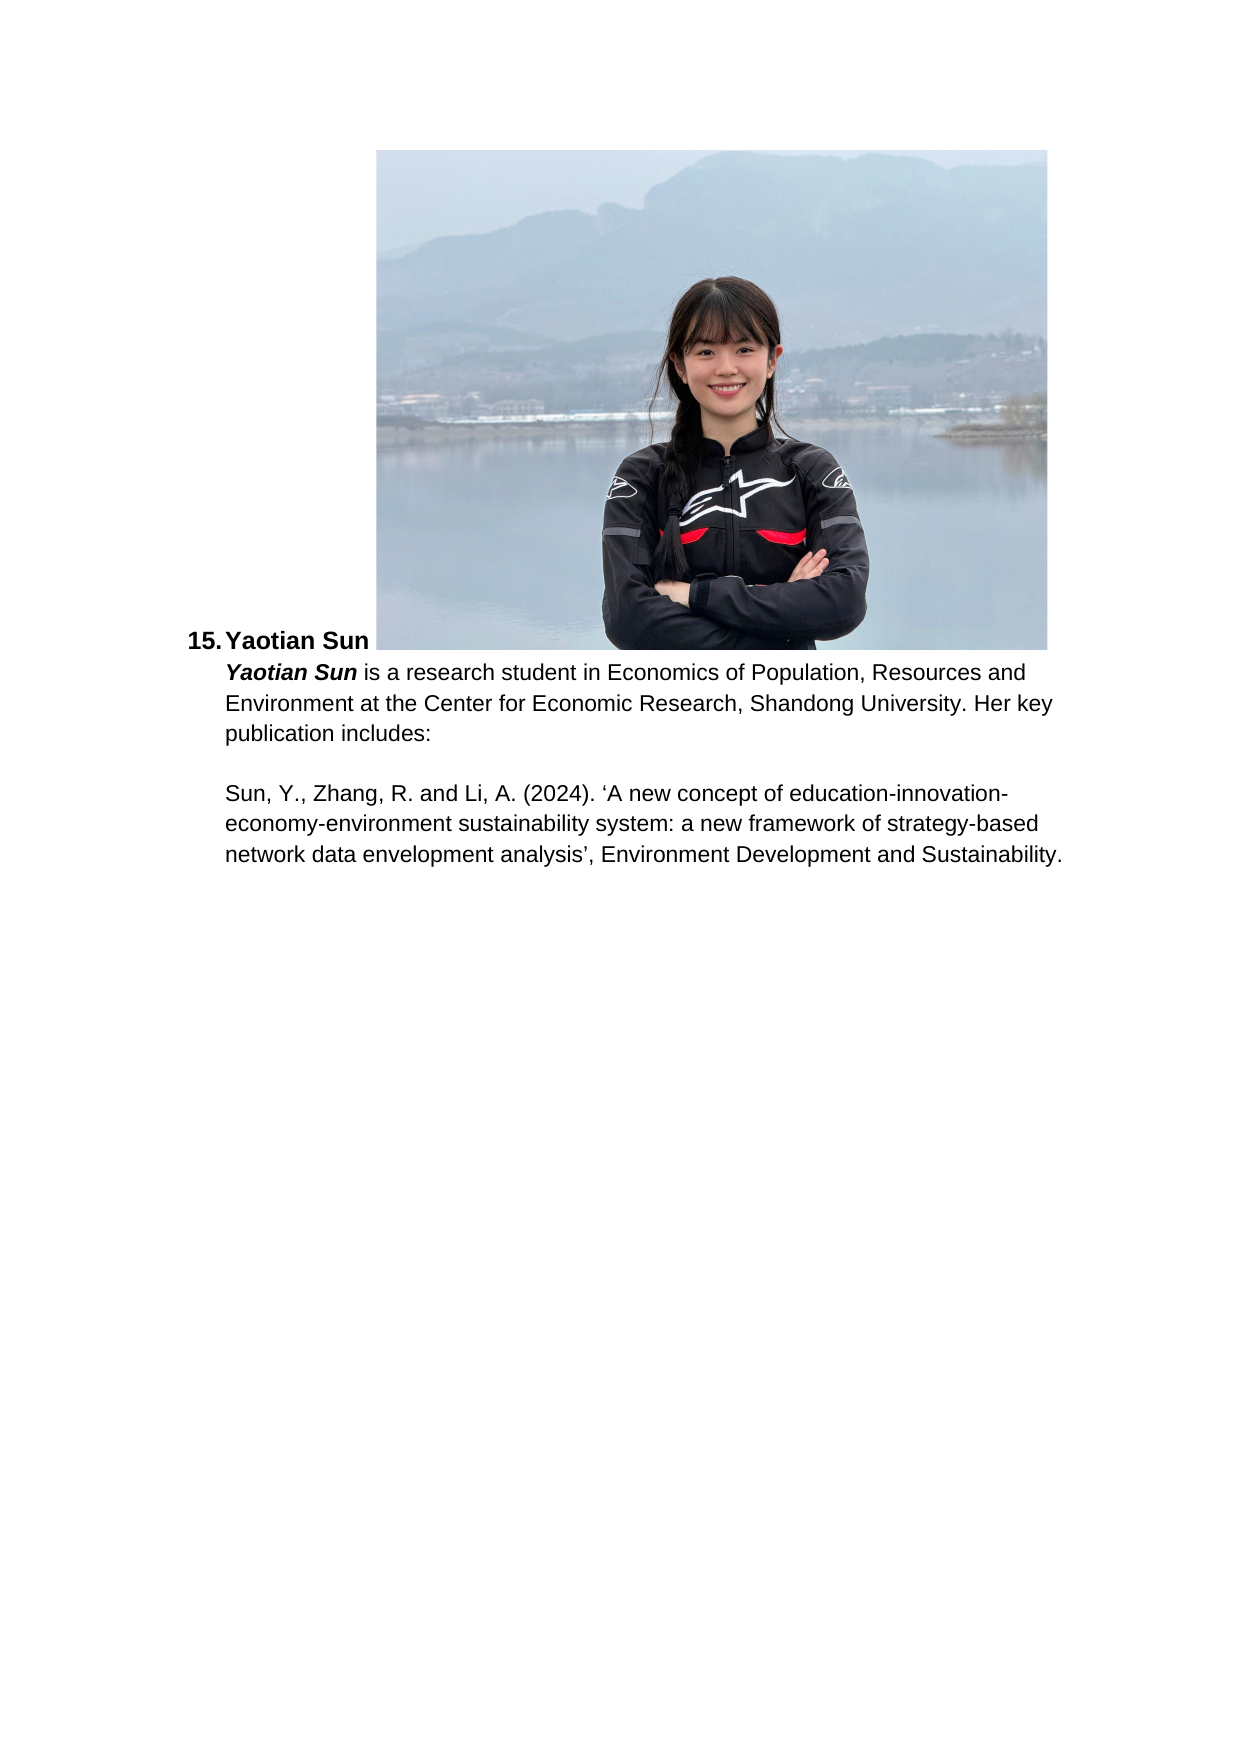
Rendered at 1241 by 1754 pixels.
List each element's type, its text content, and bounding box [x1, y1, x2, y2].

picture [376, 150, 1048, 650]
text Sun, Y., Zhang, R. and Li, A. (2024). ‘A new concept of education-innovation-economy-environment sustainability system: a new framework of strategy-based network data envelopment analysis’, Environment Development and Sustainability. [225, 780, 1090, 867]
text Yaotian Sun is a research student in Economics of Population, Resources and Environment at the Center for Economic Research, Shandong University. Her key publication includes: [225, 659, 1090, 746]
